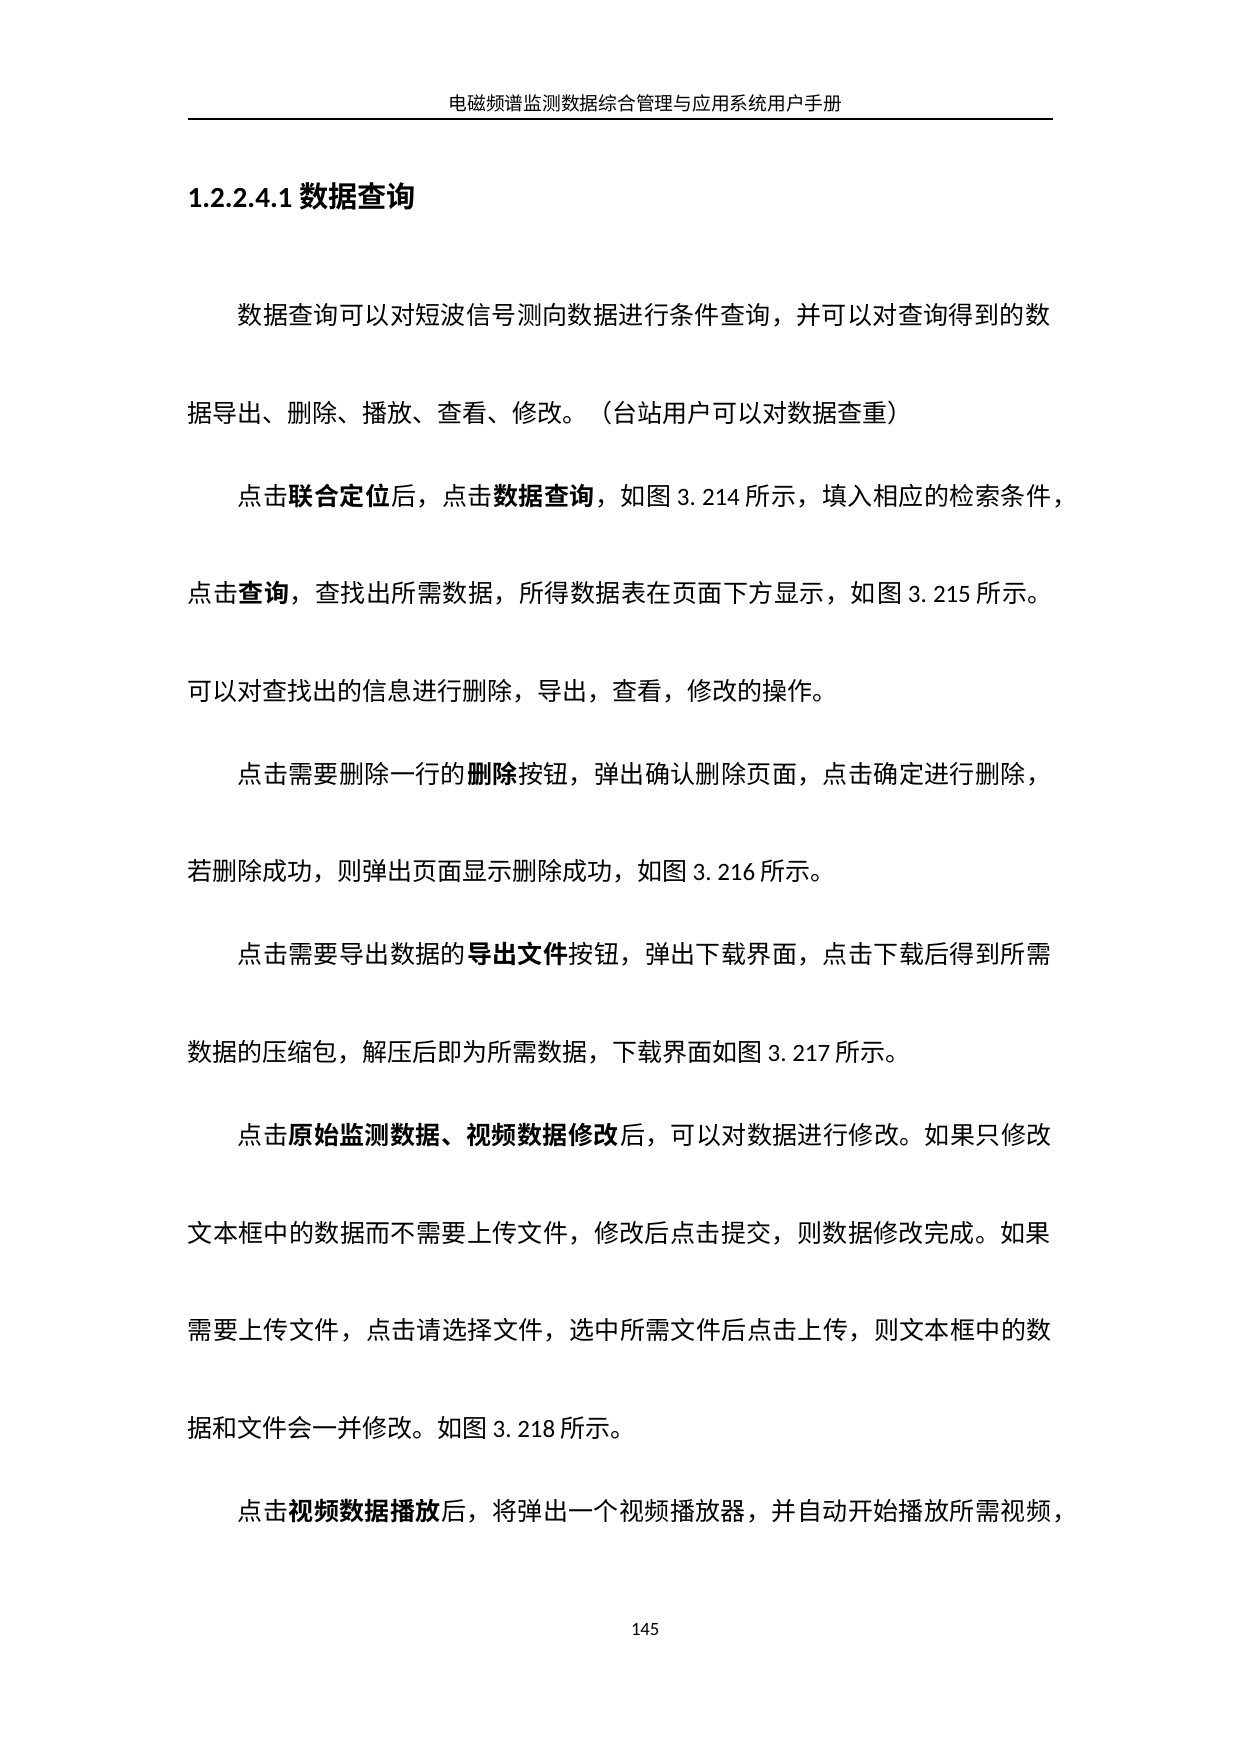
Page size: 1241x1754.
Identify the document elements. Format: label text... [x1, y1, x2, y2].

subtitle 1.2.2.4.1 数据查询 [187, 162, 1053, 227]
text 点击需要删除一行的删除按钮，弹出确认删除页面，点击确定进行删除，若删除成功，则弹出页面显示删除成功，如图3. 216所示。 [187, 740, 1053, 902]
text 数据查询可以对短波信号测向数据进行条件查询，并可以对查询得到的数据导出、删除、播放、查看、修改。（台站用户可以对数据查重） [187, 281, 1053, 444]
text 点击原始监测数据、视频数据修改后，可以对数据进行修改。如果只修改文本框中的数据而不需要上传文件，修改后点击提交，则数据修改完成。如果需要上传文件，点击请选择文件，选中所需文件后点击上传，则文本框中的数据和文件会一并修改。如图3. 218所示。 [187, 1101, 1053, 1459]
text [187, 1477, 1053, 1542]
text 点击联合定位后，点击数据查询，如图3. 214所示，填入相应的检索条件，点击查询，查找出所需数据，所得数据表在页面下方显示，如图3. 215所示。可以对查找出的信息进行删除，导出，查看，修改的操作。 [187, 462, 1053, 722]
text 点击需要导出数据的导出文件按钮，弹出下载界面，点击下载后得到所需数据的压缩包，解压后即为所需数据，下载界面如图3. 217所示。 [187, 921, 1053, 1083]
